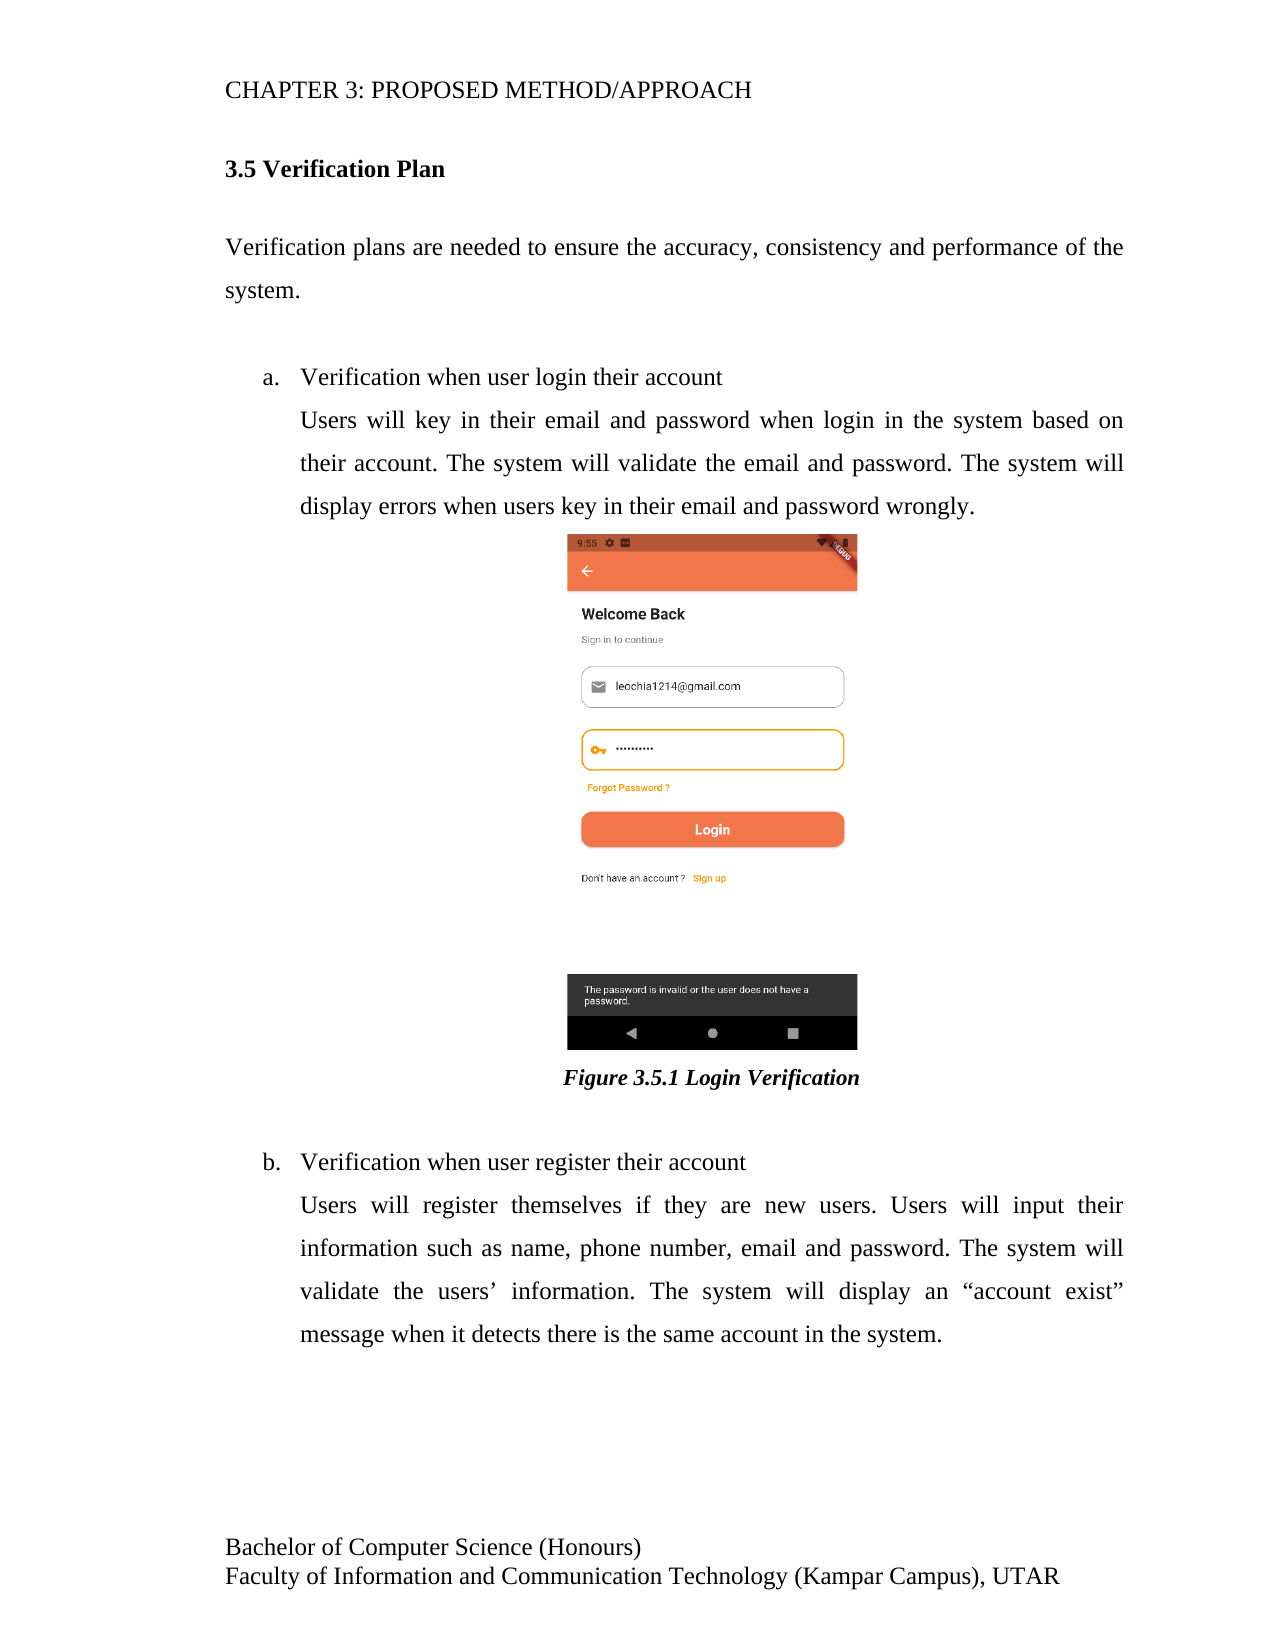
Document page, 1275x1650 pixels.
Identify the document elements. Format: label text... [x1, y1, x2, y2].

list Verification when user login their account [262, 362, 1125, 391]
text Verification plans are needed to ensure the accuracy, consistency and performance of the system. [225, 232, 1125, 304]
text Users will key in their email and password when login in the system based on their account. The system will validate the email and password. The system will display errors when users key in their email and password wrongly. [300, 405, 1125, 520]
text Figure 3.5.1 Login Verification [300, 1064, 1125, 1091]
text Users will register themselves if they are new users. Users will input their information such as name, phone number, email and password. The system will validate the users’ information. The system will display an “account exist” message when it detects there is the same account in the system. [300, 1190, 1125, 1348]
picture [567, 534, 858, 1050]
subtitle 3.5 Verification Plan [225, 154, 1125, 183]
list Verification when user register their account [262, 1147, 1125, 1176]
